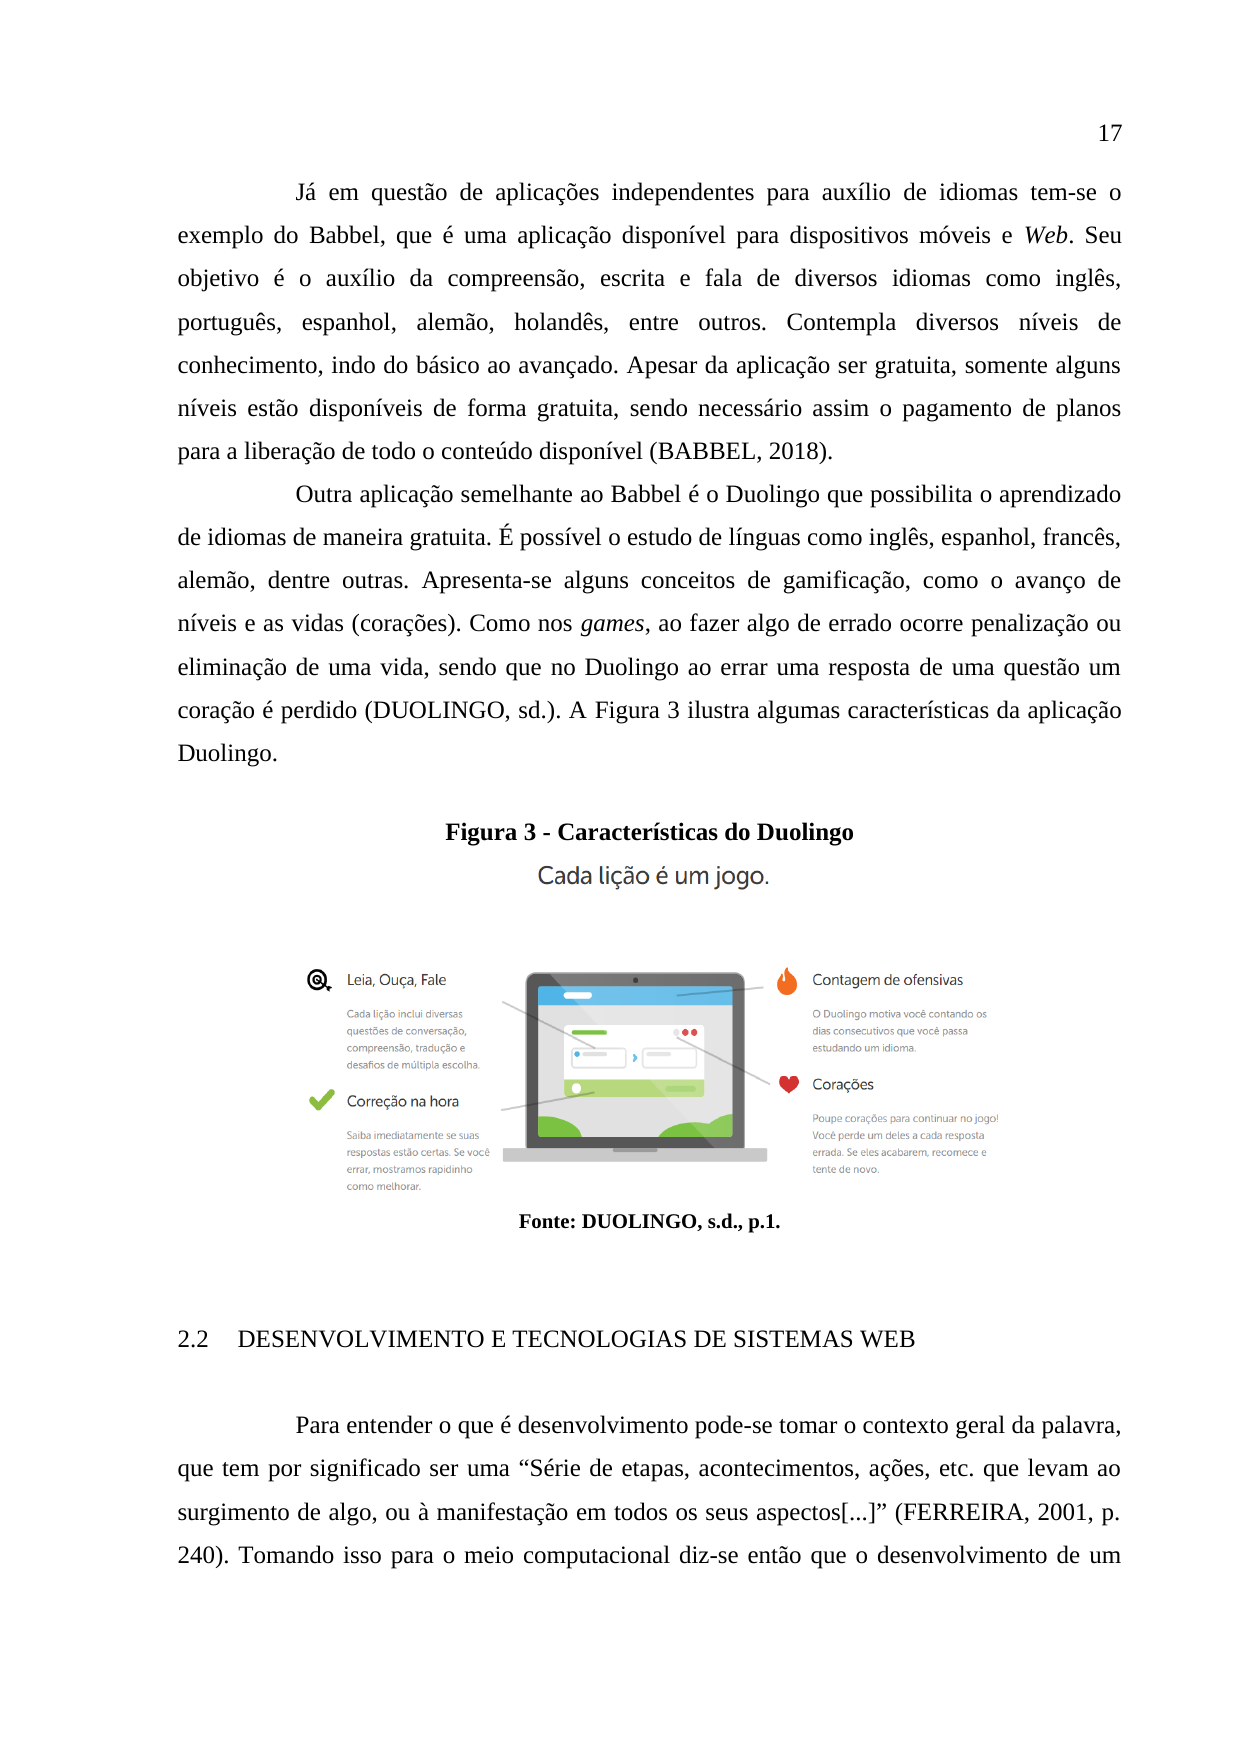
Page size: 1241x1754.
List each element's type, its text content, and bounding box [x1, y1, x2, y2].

subtitle Desenvolvimento e tecnologias de sistemas Web [177, 1324, 1122, 1353]
text Outra aplicação semelhante ao Babbel é o Duolingo que possibilita o aprendizado de idiomas de maneira gratuita. É possível o estudo de línguas como inglês, espanhol, francês, alemão, dentre outras. Apresenta-se alguns conceitos de gamificação, como o avanço de níveis e as vidas (corações). Como nos games, ao fazer algo de errado ocorre penalização ou eliminação de uma vida, sendo que no Duolingo ao errar uma resposta de uma questão um coração é perdido (DUOLINGO, sd.). A Figura 4 ilustra algumas características da aplicação Duolingo. [177, 479, 1122, 767]
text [177, 1410, 1122, 1568]
text Já em questão de aplicações independentes para auxílio de idiomas tem-se o exemplo do Babbel, que é uma aplicação disponível para dispositivos móveis e Web. Seu objetivo é o auxílio da compreensão, escrita e fala de diversos idiomas como inglês, português, espanhol, alemão, holandês, entre outros. Contempla diversos níveis de conhecimento, indo do básico ao avançado. Apesar da aplicação ser gratuita, somente alguns níveis estão disponíveis de forma gratuita, sendo necessário assim o pagamento de planos para a liberação de todo o conteúdo disponível (BABBEL, 2018). [177, 177, 1122, 465]
picture [280, 860, 1019, 1197]
text Fonte: DUOLINGO, s.d., p.1. [177, 1209, 1122, 1233]
